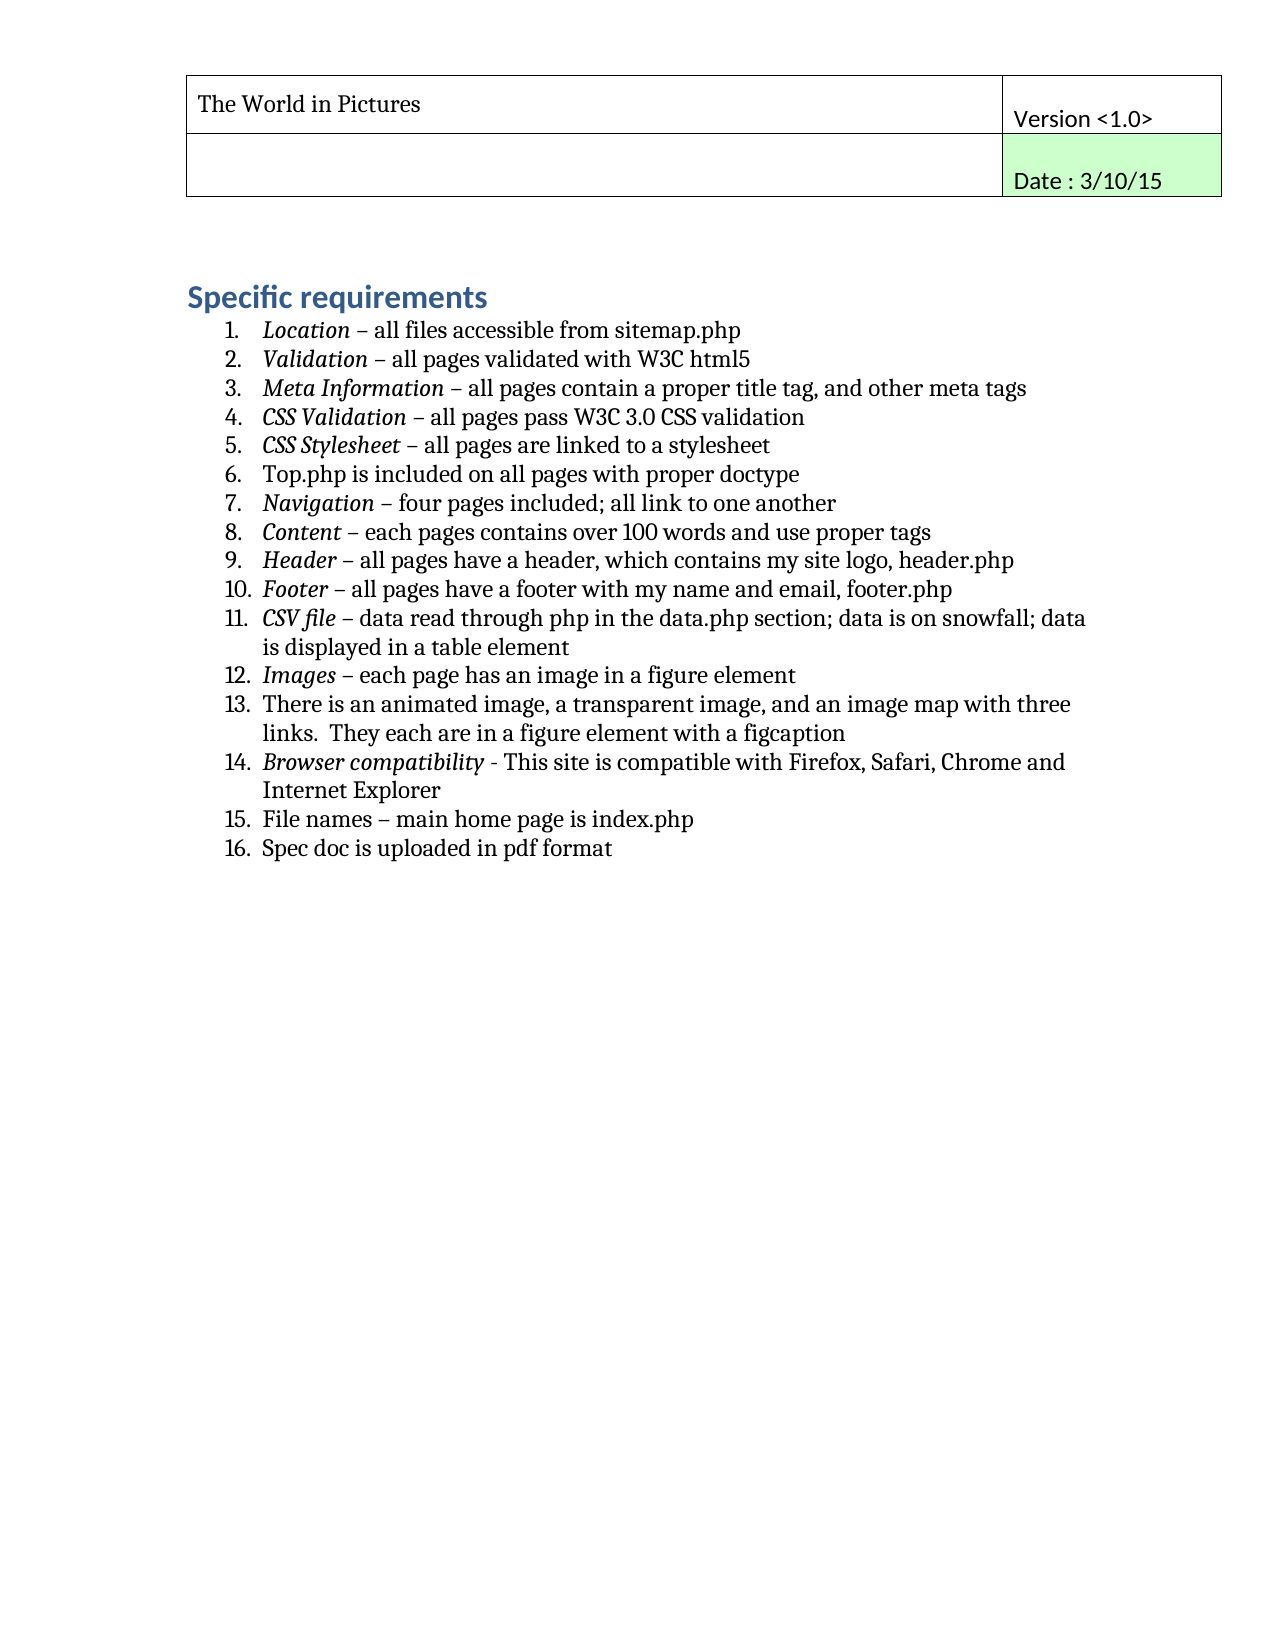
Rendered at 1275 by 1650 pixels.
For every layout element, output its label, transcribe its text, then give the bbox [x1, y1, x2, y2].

list CSS Stylesheet – all pages are linked to a stylesheet [225, 431, 1087, 460]
list Navigation – four pages included; all link to one another [225, 489, 1087, 518]
list Location – all files accessible from sitemap.php [225, 316, 1087, 345]
list CSS Validation – all pages pass W3C 3.0 CSS validation [225, 403, 1087, 431]
list CSV file – data read through php in the data.php section; data is on snowfall; data is displayed in a table element [225, 604, 1087, 661]
list Header – all pages have a header, which contains my site logo, header.php [225, 546, 1087, 575]
list Footer – all pages have a footer with my name and email, footer.php [225, 575, 1087, 604]
subtitle Specific requirements [187, 276, 1087, 316]
list There is an animated image, a transparent image, and an image map with three links. They each are in a figure element with a figcaption [225, 690, 1087, 748]
list Meta Information – all pages contain a proper title tag, and other meta tags [225, 374, 1087, 403]
list Top.php is included on all pages with proper doctype [225, 460, 1087, 489]
list Content – each pages contains over 100 words and use proper tags [225, 518, 1087, 546]
list Images – each page has an image in a figure element [225, 661, 1087, 690]
list File names – main home page is index.php [225, 805, 1087, 834]
list Browser compatibility - This site is compatible with Firefox, Safari, Chrome and Internet Explorer [225, 748, 1087, 805]
list Validation – all pages validated with W3C html5 [225, 345, 1087, 374]
list Spec doc is uploaded in pdf format [225, 834, 1087, 863]
